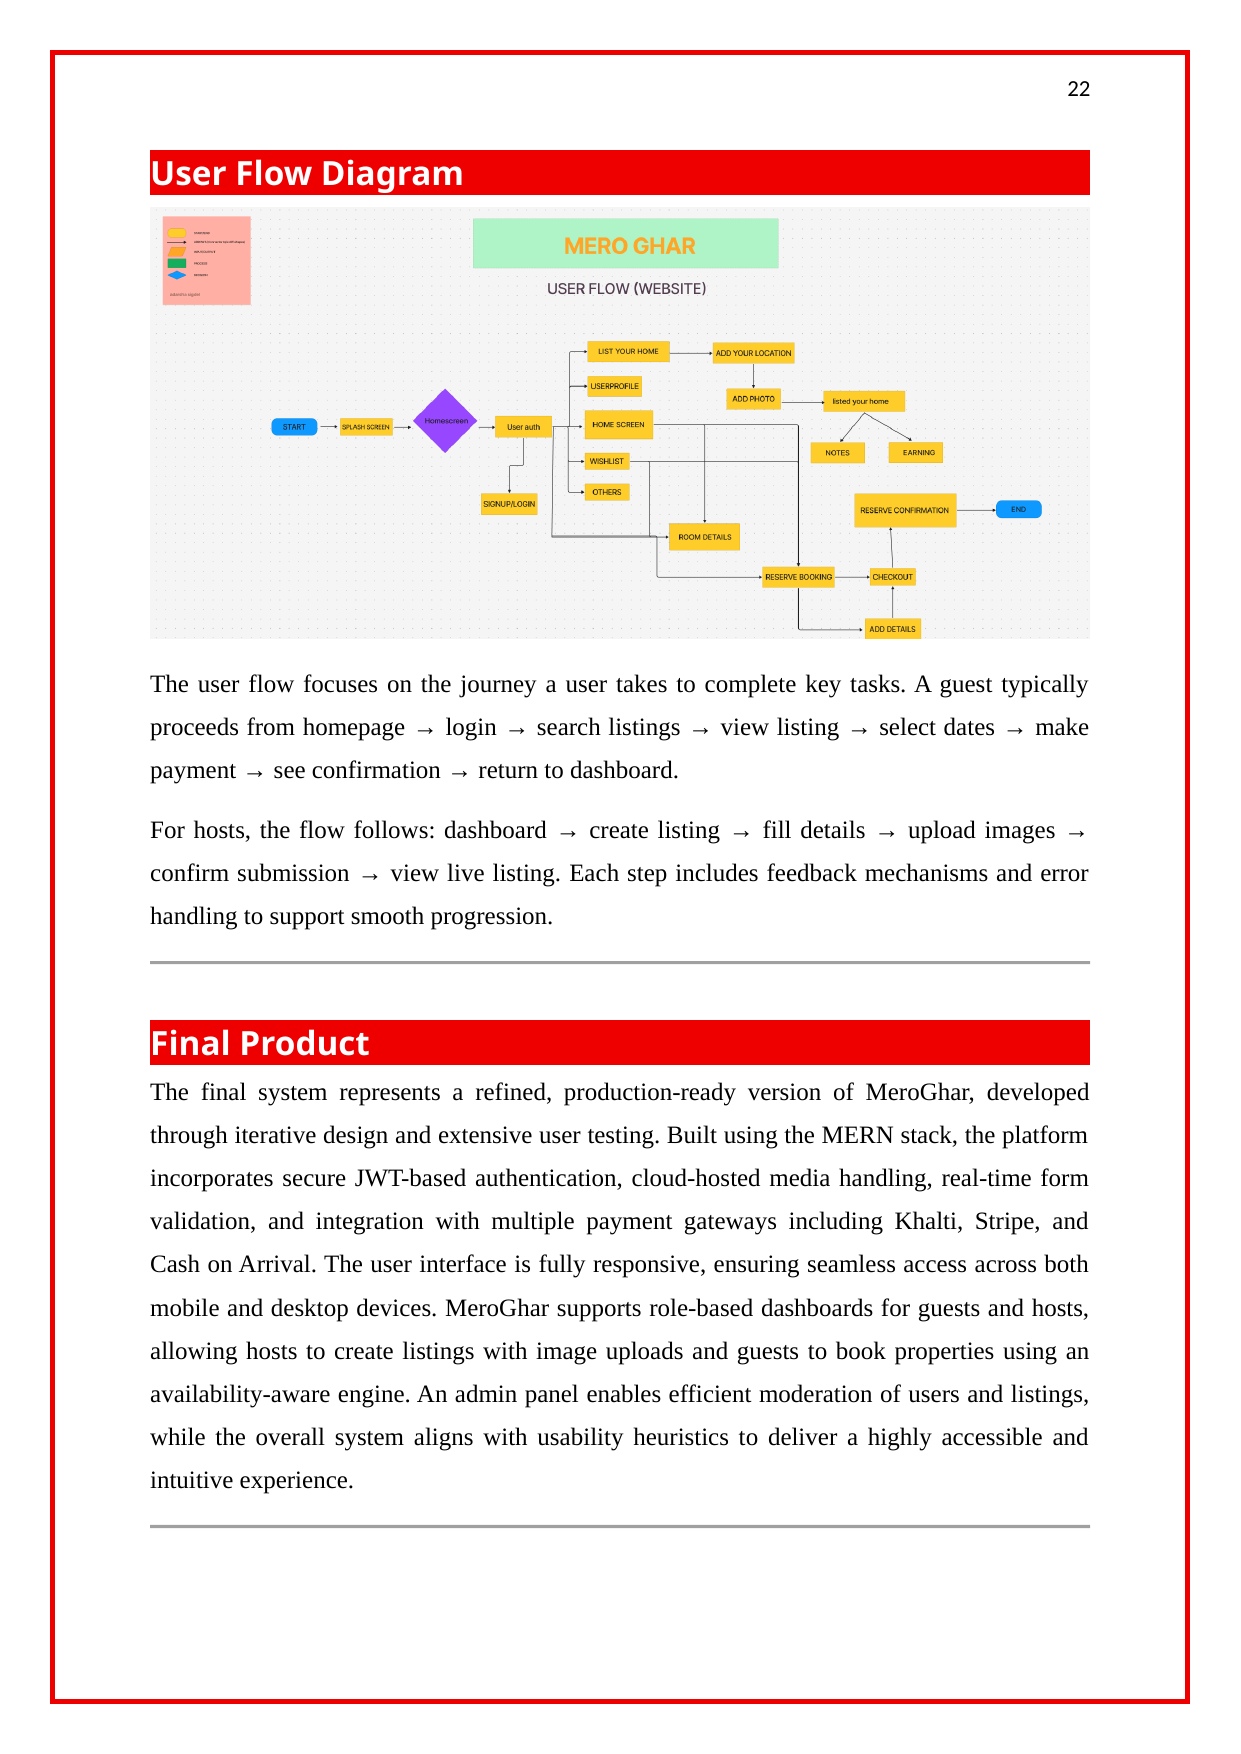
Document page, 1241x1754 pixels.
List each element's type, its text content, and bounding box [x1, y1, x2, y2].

picture [150, 207, 1091, 639]
text For hosts, the flow follows: dashboard → create listing → fill details → upload images → confirm submission → view live listing. Each step includes feedback mechanisms and error handling to support smooth progression. [150, 815, 1090, 930]
text The final system represents a refined, production-ready version of MeroGhar, developed through iterative design and extensive user testing. Built using the MERN stack, the platform incorporates secure JWT-based authentication, cloud-hosted media handling, real-time form validation, and integration with multiple payment gateways including Khalti, Stripe, and Cash on Arrival. The user interface is fully responsive, ensuring seamless access across both mobile and desktop devices. MeroGhar supports role-based dashboards for guests and hosts, allowing hosts to create listings with image uploads and guests to book properties using an availability-aware engine. An admin panel enables efficient moderation of users and listings, while the overall system aligns with usability heuristics to deliver a highly accessible and intuitive experience. [150, 1077, 1090, 1494]
text The user flow focuses on the journey a user takes to complete key tasks. A guest typically proceeds from homepage → login → search listings → view listing → select dates → make payment → see confirmation → return to dashboard. [150, 669, 1090, 784]
subtitle Final Product [150, 1020, 1090, 1065]
subtitle User Flow Diagram [150, 150, 1090, 195]
